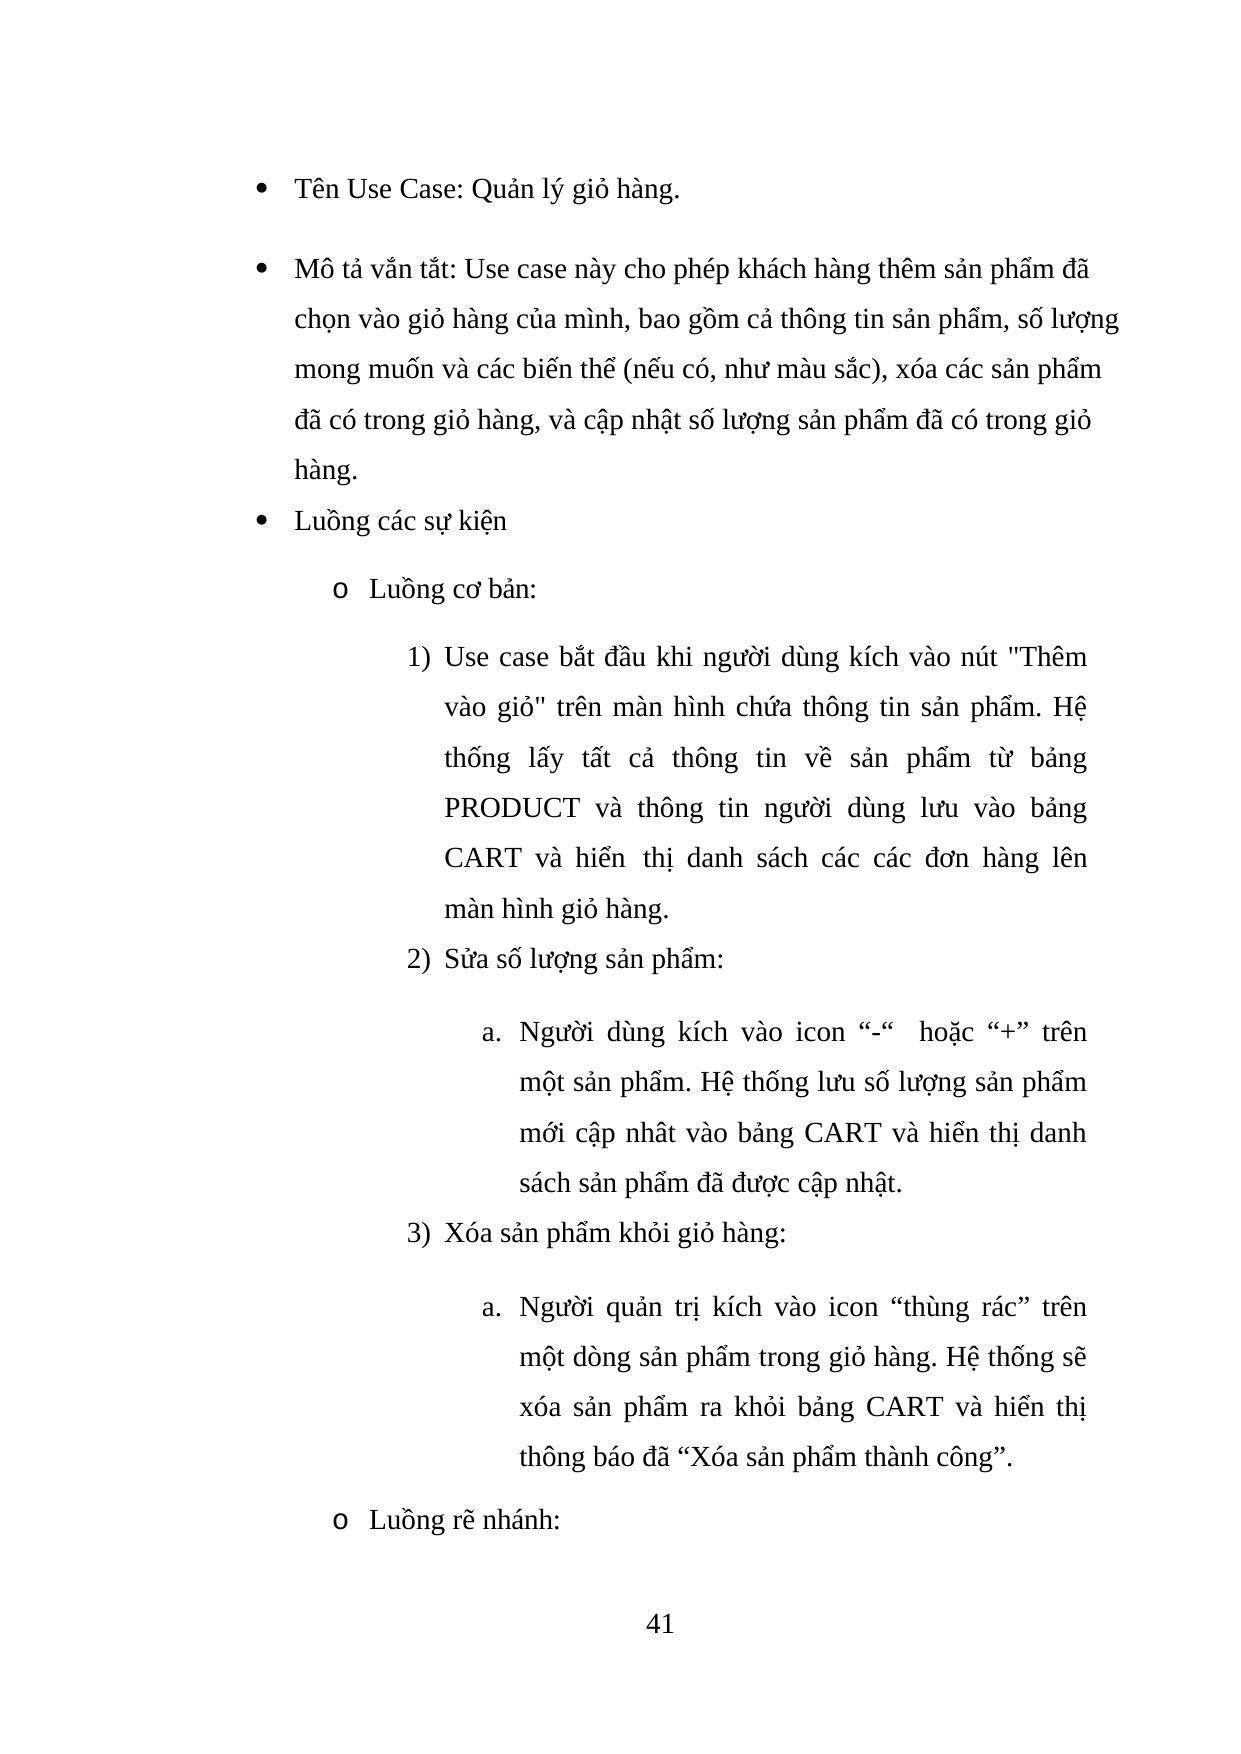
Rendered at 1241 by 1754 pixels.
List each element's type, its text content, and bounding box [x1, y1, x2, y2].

list Tên Use Case: Quản lý giỏ hàng. [257, 171, 1122, 205]
list Luồng rẽ nhánh: [332, 1502, 1122, 1538]
list Sửa số lượng sản phẩm: [407, 941, 1122, 975]
list Xóa sản phẩm khỏi giỏ hàng: [407, 1216, 1122, 1249]
list Người quản trị kích vào icon “thùng rác” trên một dòng sản phẩm trong giỏ hàng. Hệ thống sẽ xóa sản phẩm ra khỏi bảng CART và hiển thị thông báo đã “Xóa sản phẩm thành công”. [482, 1289, 1088, 1473]
list Use case bắt đầu khi người dùng kích vào nút "Thêm vào giỏ" trên màn hình chứa thông tin sản phẩm. Hệ thống lấy tất cả thông tin về sản phẩm từ bảng PRODUCT và thông tin người dùng lưu vào bảng CART và hiển thị danh sách các các đơn hàng lên màn hình giỏ hàng. [407, 639, 1088, 924]
list Mô tả vắn tắt: Use case này cho phép khách hàng thêm sản phẩm đã chọn vào giỏ hàng của mình, bao gồm cả thông tin sản phẩm, số lượng mong muốn và các biến thể (nếu có, như màu sắc), xóa các sản phẩm đã có trong giỏ hàng, và cập nhật số lượng sản phẩm đã có trong giỏ hàng. [257, 251, 1122, 486]
list Người dùng kích vào icon “-“ hoặc “+” trên một sản phẩm. Hệ thống lưu số lượng sản phẩm mới cập nhât vào bảng CART và hiển thị danh sách sản phẩm đã được cập nhật. [482, 1014, 1088, 1199]
list Luồng cơ bản: [332, 571, 1122, 607]
list Luồng các sự kiện [257, 503, 1122, 537]
